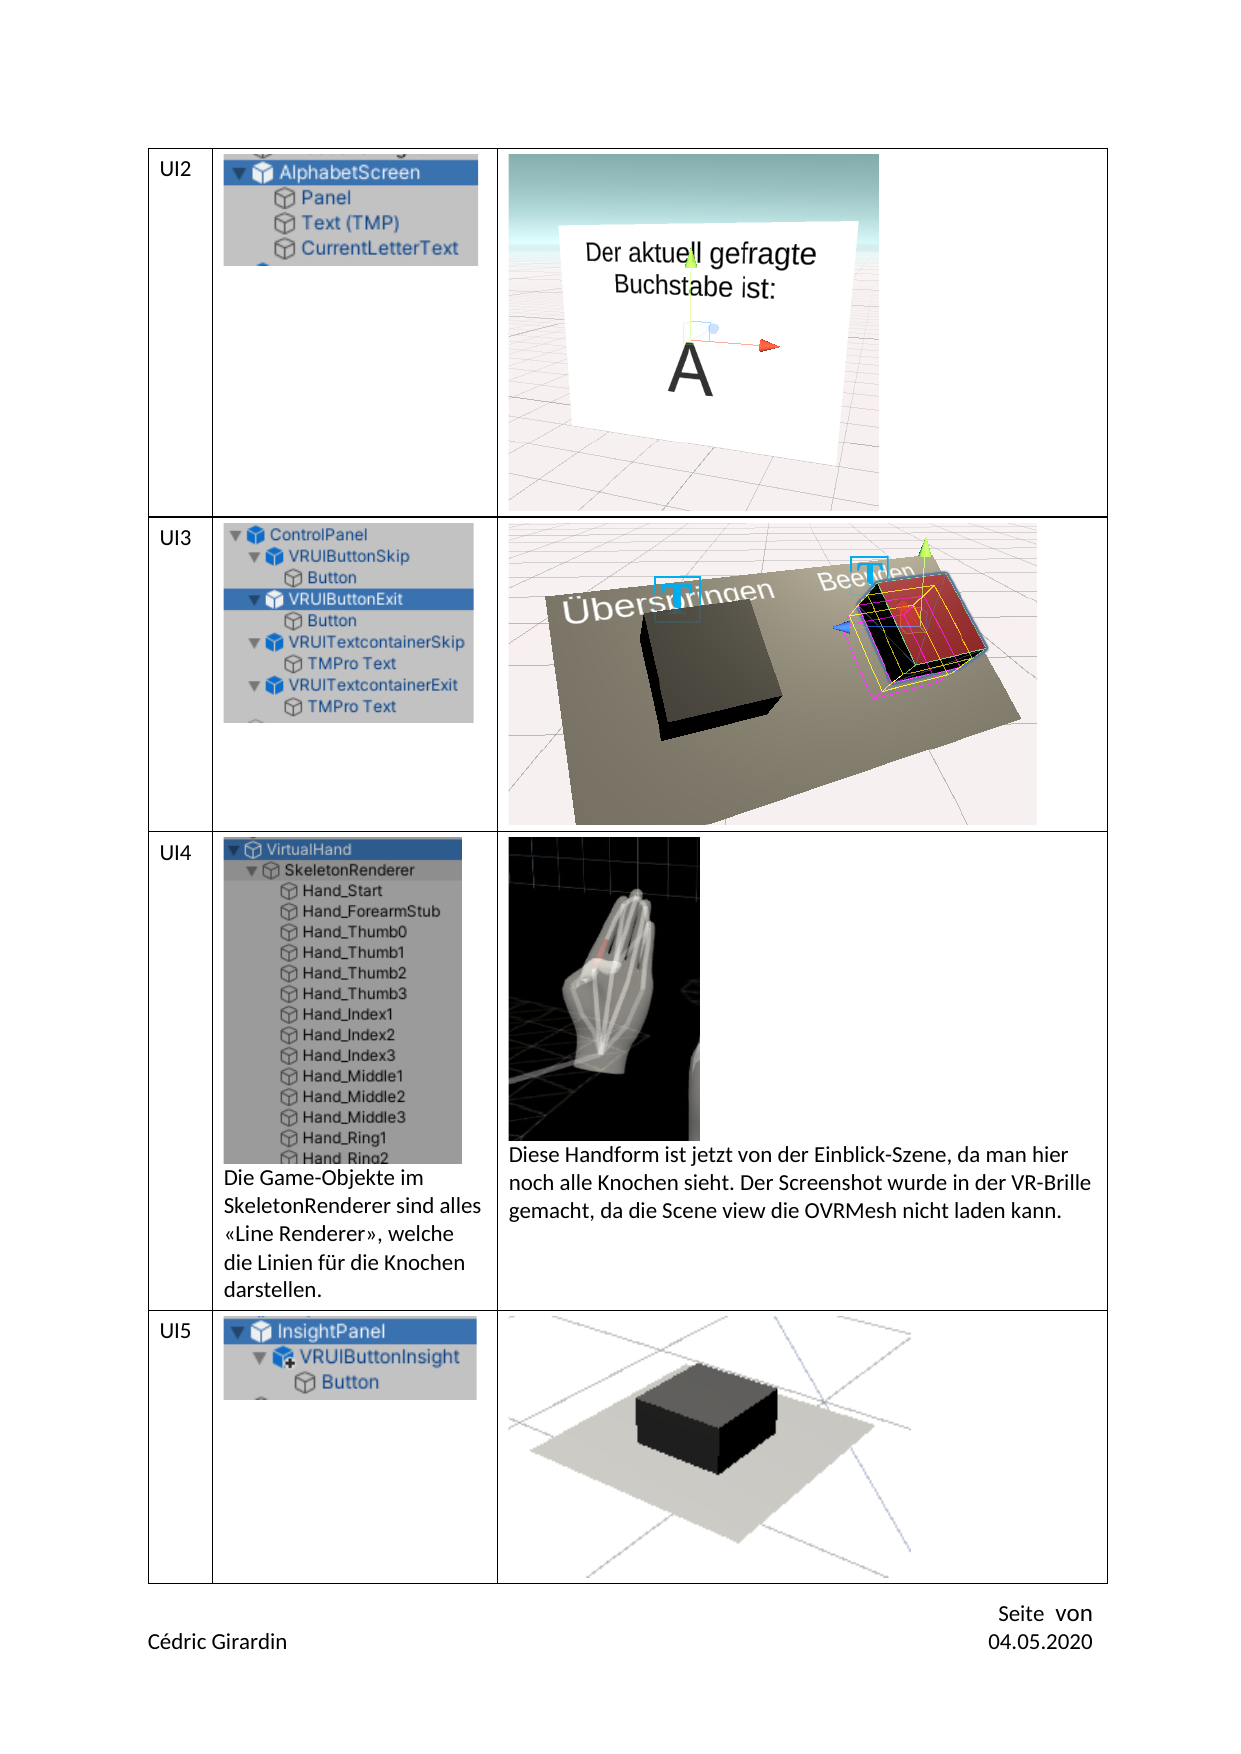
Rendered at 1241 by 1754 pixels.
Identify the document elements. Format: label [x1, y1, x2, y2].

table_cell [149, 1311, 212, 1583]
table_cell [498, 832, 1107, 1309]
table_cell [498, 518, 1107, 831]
picture [223, 523, 474, 723]
picture [508, 154, 879, 511]
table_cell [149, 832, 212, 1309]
picture [223, 154, 479, 266]
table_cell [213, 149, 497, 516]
picture [223, 1316, 477, 1400]
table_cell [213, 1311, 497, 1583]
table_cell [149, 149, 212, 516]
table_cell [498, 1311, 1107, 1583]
picture [508, 523, 1037, 825]
picture [223, 837, 462, 1164]
picture [508, 1316, 911, 1578]
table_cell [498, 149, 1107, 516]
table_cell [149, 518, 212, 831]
picture [508, 837, 700, 1141]
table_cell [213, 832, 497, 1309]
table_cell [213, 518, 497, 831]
